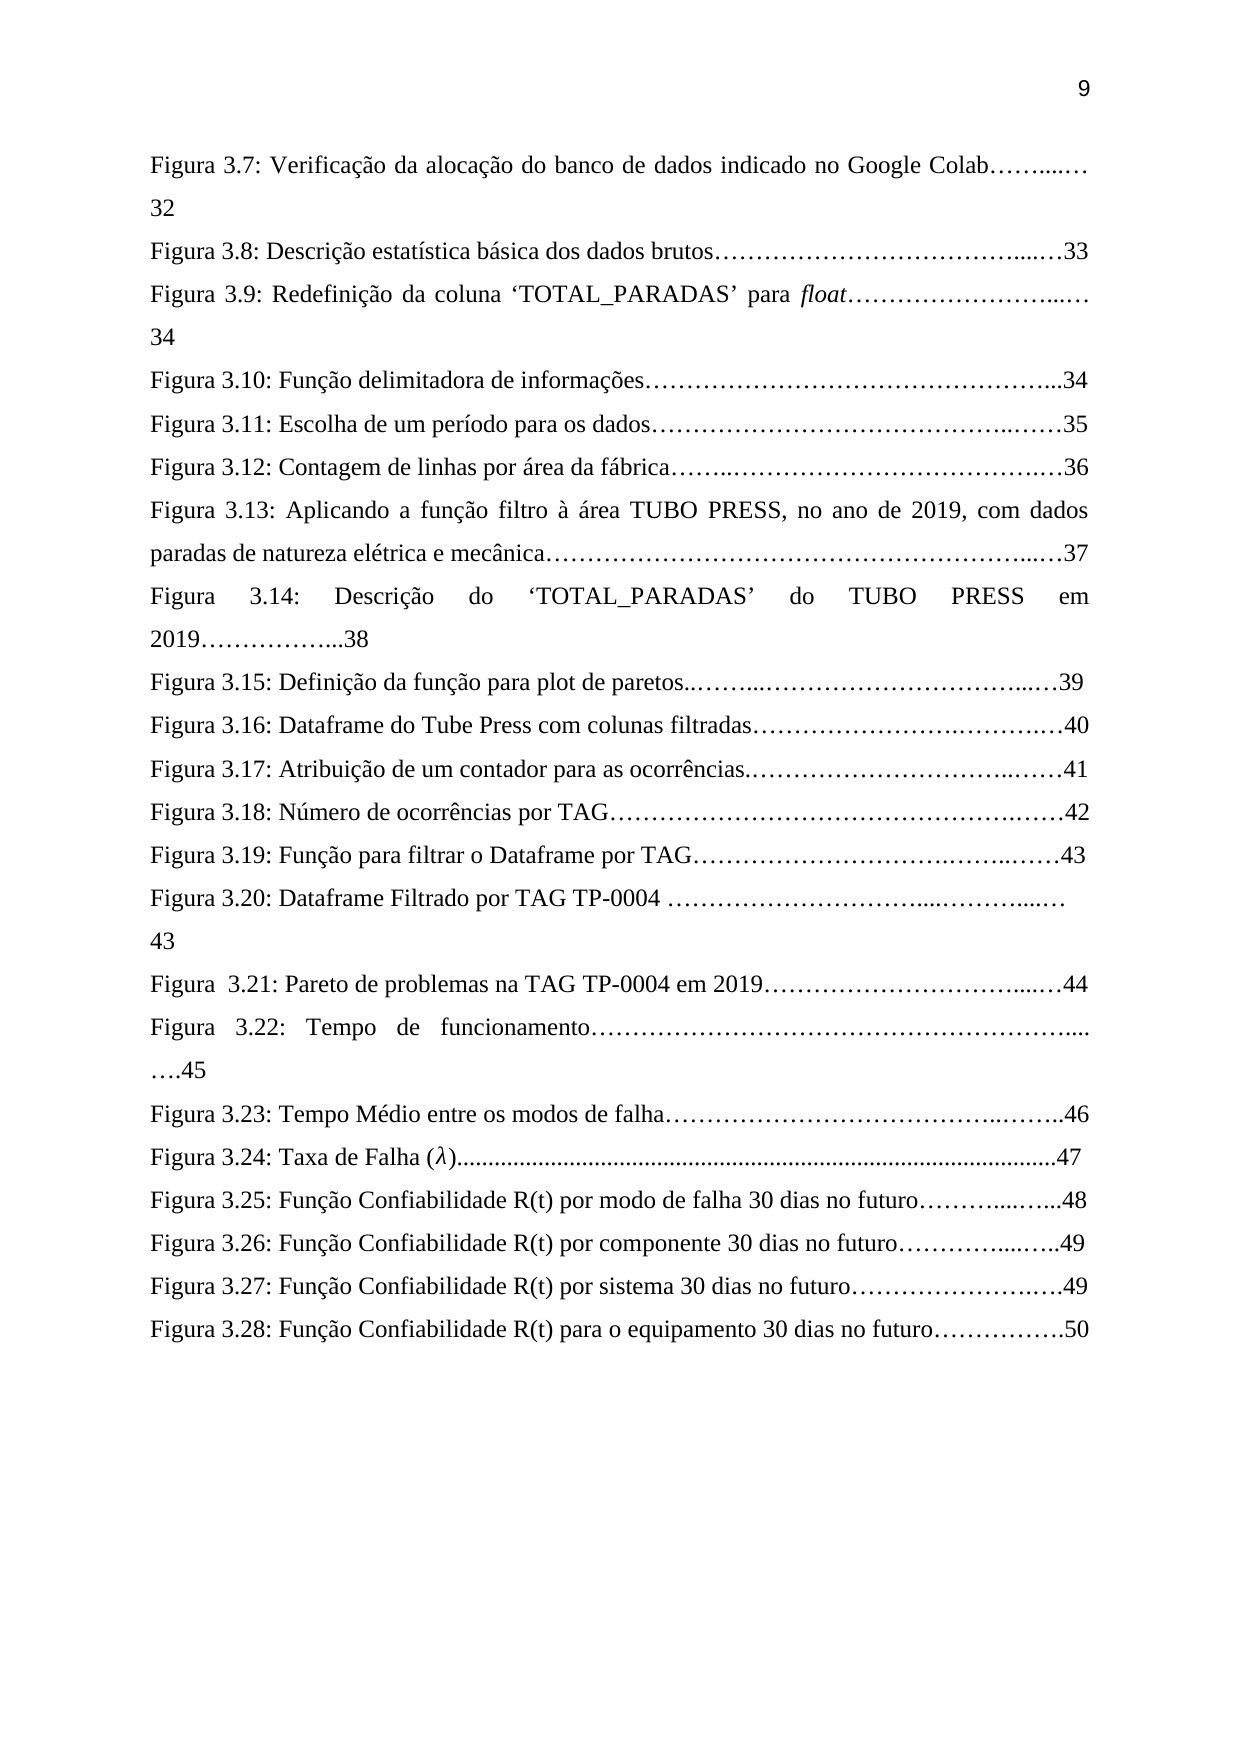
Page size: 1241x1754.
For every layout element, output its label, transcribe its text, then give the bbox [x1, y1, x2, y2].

text Figura 3.15: Definição da função para plot de paretos..……...…………………………...…39 [150, 667, 1090, 696]
text Figura 3.13: Aplicando a função filtro à área TUBO PRESS, no ano de 2019, com dados paradas de natureza elétrica e mecânica…………………………………………………...…37 [150, 495, 1090, 567]
text Figura 3.20: Dataframe Filtrado por TAG TP-0004 …………………………....………....…43 [150, 883, 1090, 955]
text Figura 3.22: Tempo de funcionamento…………………………………………………....….45 [150, 1012, 1090, 1084]
text Figura 3.17: Atribuição de um contador para as ocorrências.…………………………..……41 [150, 754, 1090, 782]
text Figura 3.21: Pareto de problemas na TAG TP-0004 em 2019…………………………....…44 [150, 969, 1090, 998]
text Figura 3.24: Taxa de Falha ()................................................................................................47 [150, 1142, 1090, 1171]
text Figura 3.7: Verificação da alocação do banco de dados indicado no Google Colab……....…32 [150, 150, 1090, 222]
text Figura 3.25: Função Confiabilidade R(t) por modo de falha 30 dias no futuro………....…...48 [150, 1185, 1090, 1214]
text Figura 3.27: Função Confiabilidade R(t) por sistema 30 dias no futuro………………….….49 [150, 1271, 1090, 1300]
text Figura 3.10: Função delimitadora de informações…………………………………………...34 [150, 366, 1090, 394]
text Figura 3.26: Função Confiabilidade R(t) por componente 30 dias no futuro…………....…..49 [150, 1228, 1090, 1257]
text Figura 3.28: Função Confiabilidade R(t) para o equipamento 30 dias no futuro…………….50 [150, 1314, 1090, 1343]
text Figura 3.14: Descrição do ‘TOTAL_PARADAS’ do TUBO PRESS em 2019……………...38 [150, 581, 1090, 653]
text Figura 3.16: Dataframe do Tube Press com colunas filtradas…………………….……….…40 [150, 711, 1090, 739]
text Figura 3.9: Redefinição da coluna ‘TOTAL_PARADAS’ para float……………………...…34 [150, 279, 1090, 351]
text Figura 3.18: Número de ocorrências por TAG………………………………………….……42 [150, 797, 1090, 826]
text Figura 3.12: Contagem de linhas por área da fábrica……..……………………………….…36 [150, 452, 1090, 481]
text Figura 3.8: Descrição estatística básica dos dados brutos………………………………....…33 [150, 236, 1090, 265]
text Figura 3.11: Escolha de um período para os dados……………………………………..……35 [150, 409, 1090, 437]
text Figura 3.19: Função para filtrar o Dataframe por TAG………………………….……..……43 [150, 840, 1090, 869]
text Figura 3.23: Tempo Médio entre os modos de falha…………………………………..……..46 [150, 1099, 1090, 1127]
